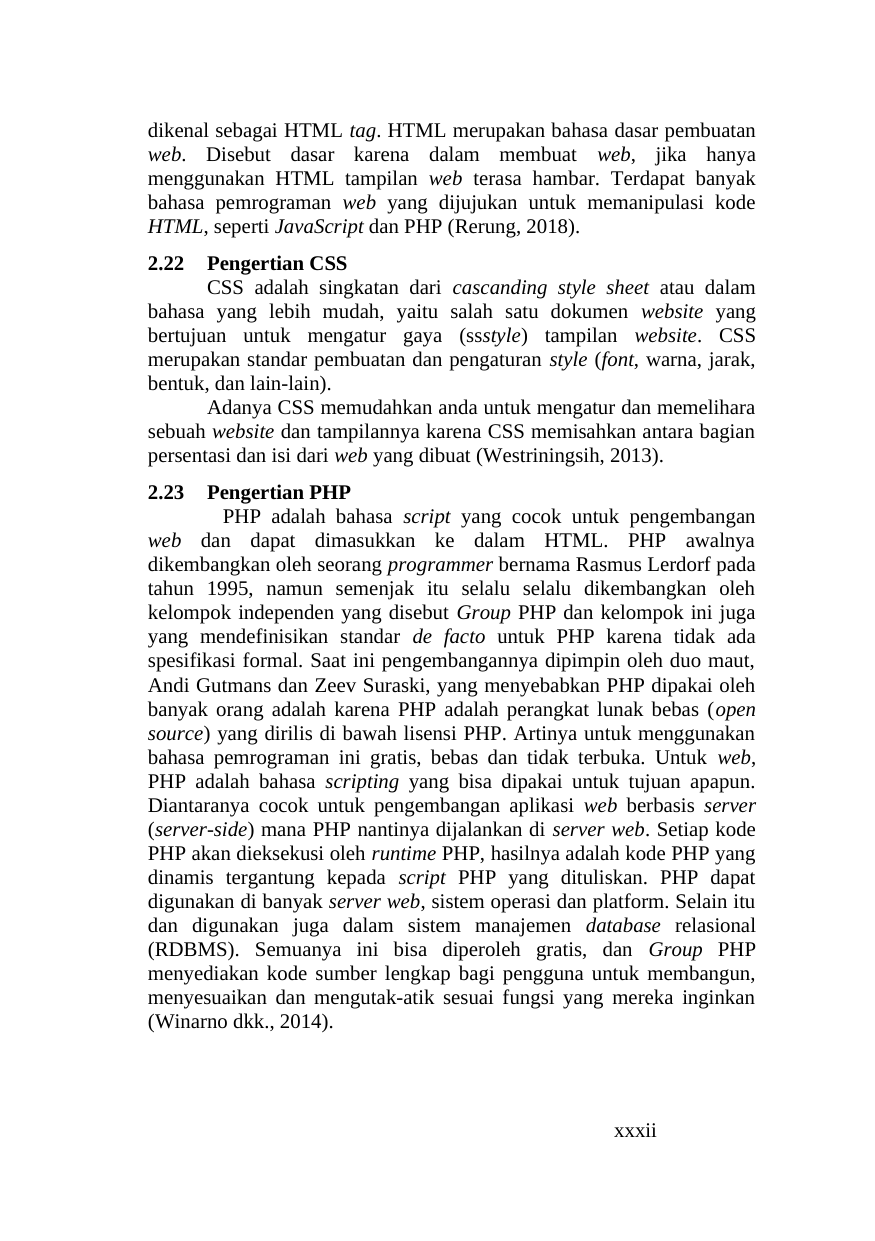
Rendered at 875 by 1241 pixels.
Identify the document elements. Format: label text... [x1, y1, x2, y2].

text Pengertian PHP [148, 480, 756, 504]
text Adanya CSS memudahkan anda untuk mengatur dan memelihara sebuah website dan tampilannya karena CSS memisahkan antara bagian persentasi dan isi dari web yang dibuat (Westriningsih, 2013). [148, 395, 756, 467]
text CSS adalah singkatan dari cascanding style sheet atau dalam bahasa yang lebih mudah, yaitu salah satu dokumen website yang bertujuan untuk mengatur gaya (ssstyle) tampilan website. CSS merupakan standar pembuatan dan pengaturan style (font, warna, jarak, bentuk, dan lain-lain). [148, 275, 756, 395]
text PHP adalah bahasa script yang cocok untuk pengembangan web dan dapat dimasukkan ke dalam HTML. PHP awalnya dikembangkan oleh seorang programmer bernama Rasmus Lerdorf pada tahun 1995, namun semenjak itu selalu selalu dikembangkan oleh kelompok independen yang disebut Group PHP dan kelompok ini juga yang mendefinisikan standar de facto untuk PHP karena tidak ada spesifikasi formal. Saat ini pengembangannya dipimpin oleh duo maut, Andi Gutmans dan Zeev Suraski, yang menyebabkan PHP dipakai oleh banyak orang adalah karena PHP adalah perangkat lunak bebas (open source) yang dirilis di bawah lisensi PHP. Artinya untuk menggunakan bahasa pemrograman ini gratis, bebas dan tidak terbuka. Untuk web, PHP adalah bahasa scripting yang bisa dipakai untuk tujuan apapun. Diantaranya cocok untuk pengembangan aplikasi web berbasis server (server-side) mana PHP nantinya dijalankan di server web. Setiap kode PHP akan dieksekusi oleh runtime PHP, hasilnya adalah kode PHP yang dinamis tergantung kepada script PHP yang dituliskan. PHP dapat digunakan di banyak server web, sistem operasi dan platform. Selain itu dan digunakan juga dalam sistem manajemen database relasional (RDBMS). Semuanya ini bisa diperoleh gratis, dan Group PHP menyediakan kode sumber lengkap bagi pengguna untuk membangun, menyesuaikan dan mengutak-atik sesuai fungsi yang mereka inginkan (Winarno dkk., 2014). [148, 504, 756, 1033]
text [148, 118, 756, 238]
text Pengertian CSS [148, 251, 756, 275]
